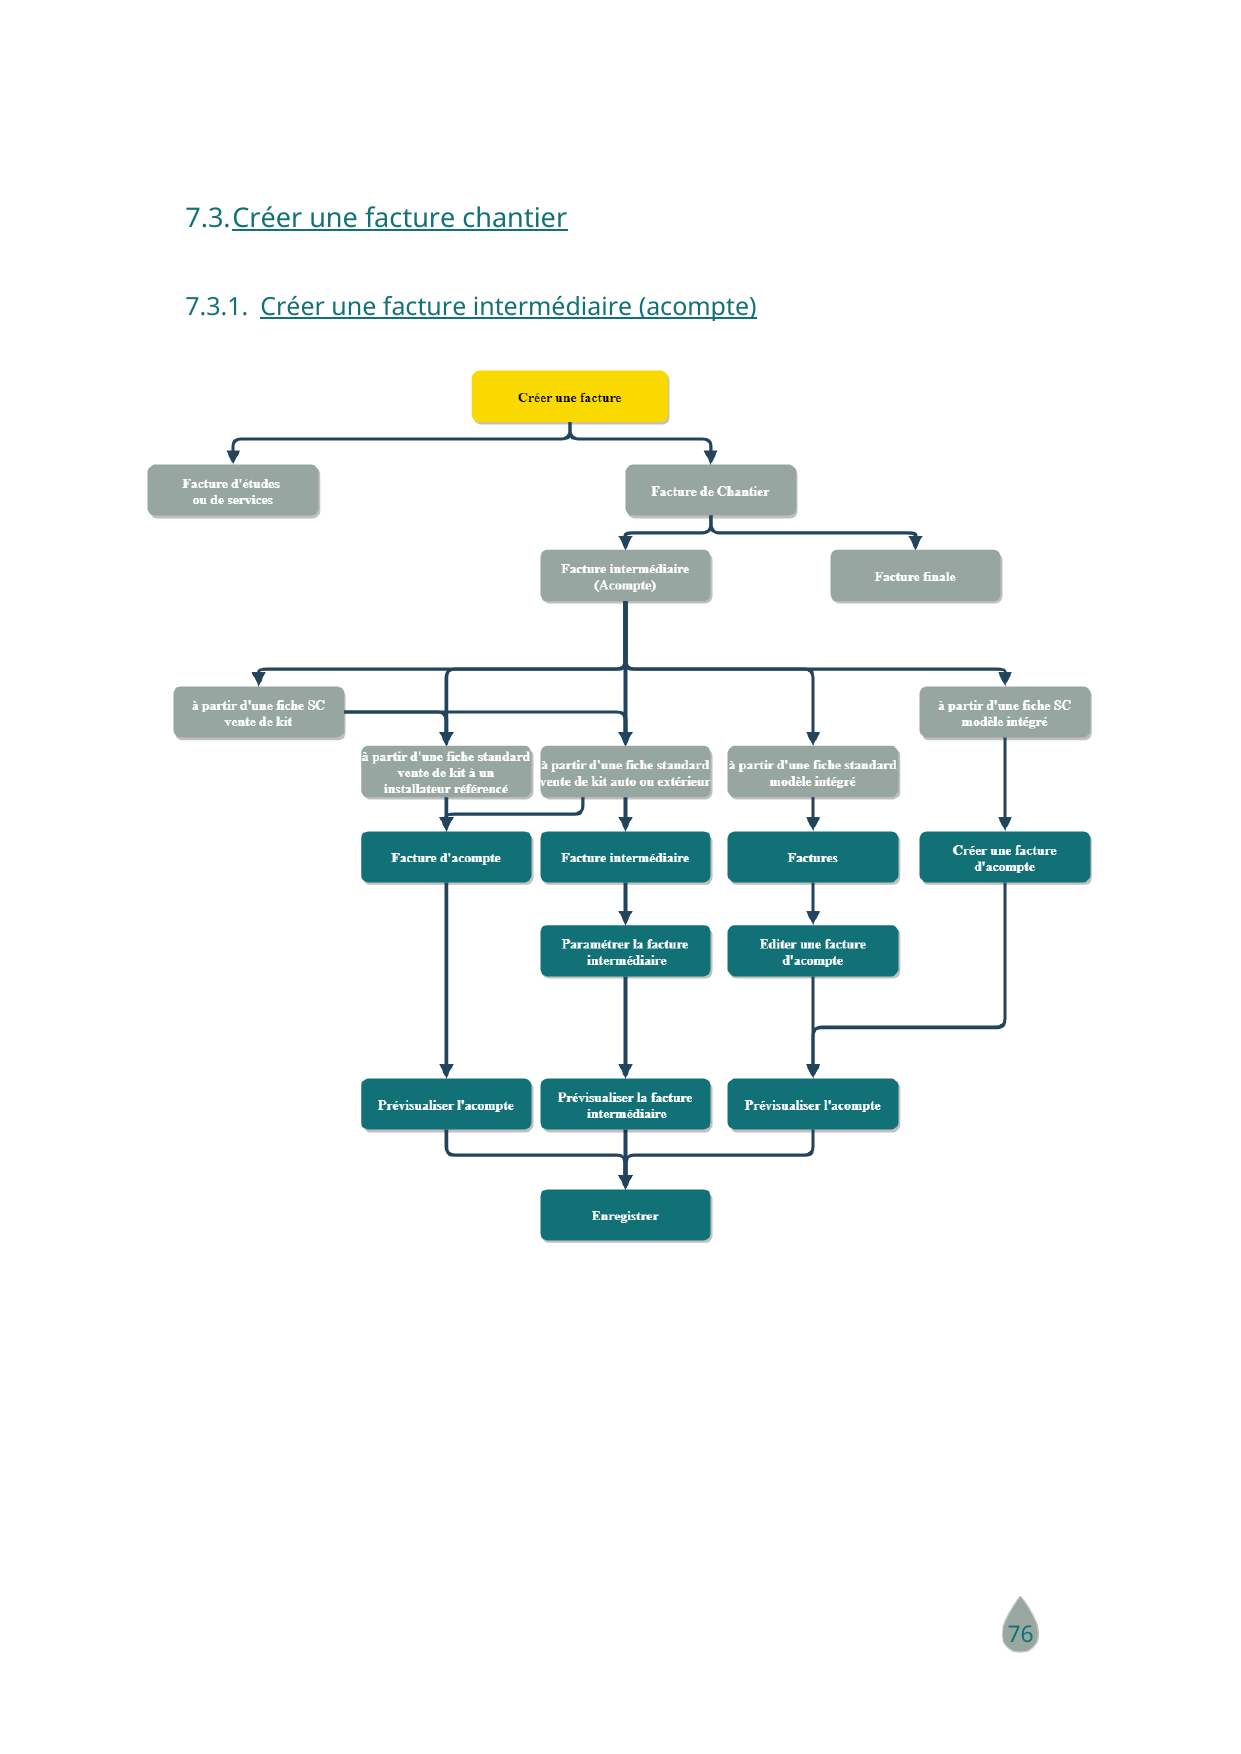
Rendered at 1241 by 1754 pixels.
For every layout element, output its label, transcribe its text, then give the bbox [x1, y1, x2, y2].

picture [1002, 1596, 1039, 1653]
picture [147, 370, 1092, 1243]
subtitle Créer une facture chantier [185, 198, 1092, 235]
subtitle Créer une facture intermédiaire (acompte) [185, 288, 1092, 322]
